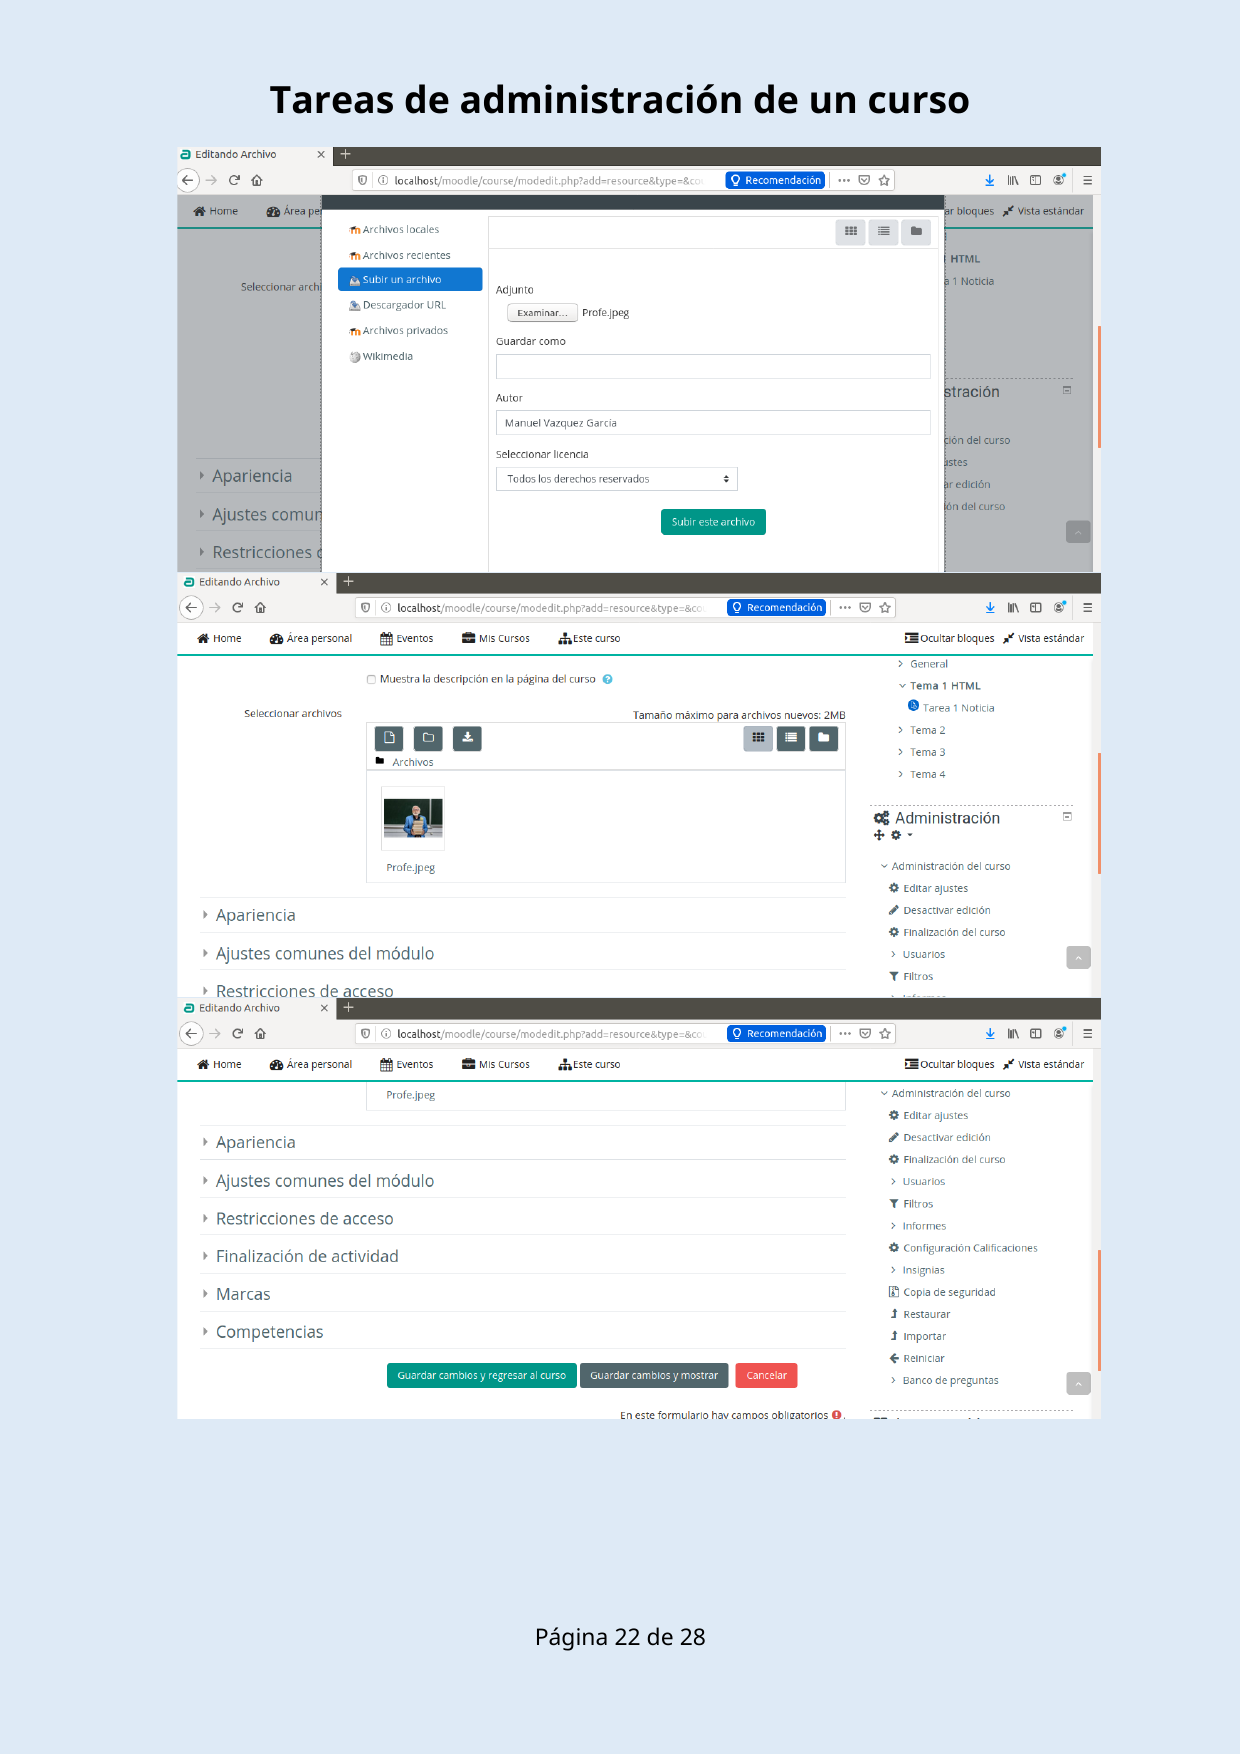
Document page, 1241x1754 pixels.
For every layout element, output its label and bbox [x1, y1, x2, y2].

picture [177, 573, 1101, 997]
picture [177, 147, 1101, 572]
picture [177, 998, 1101, 1419]
